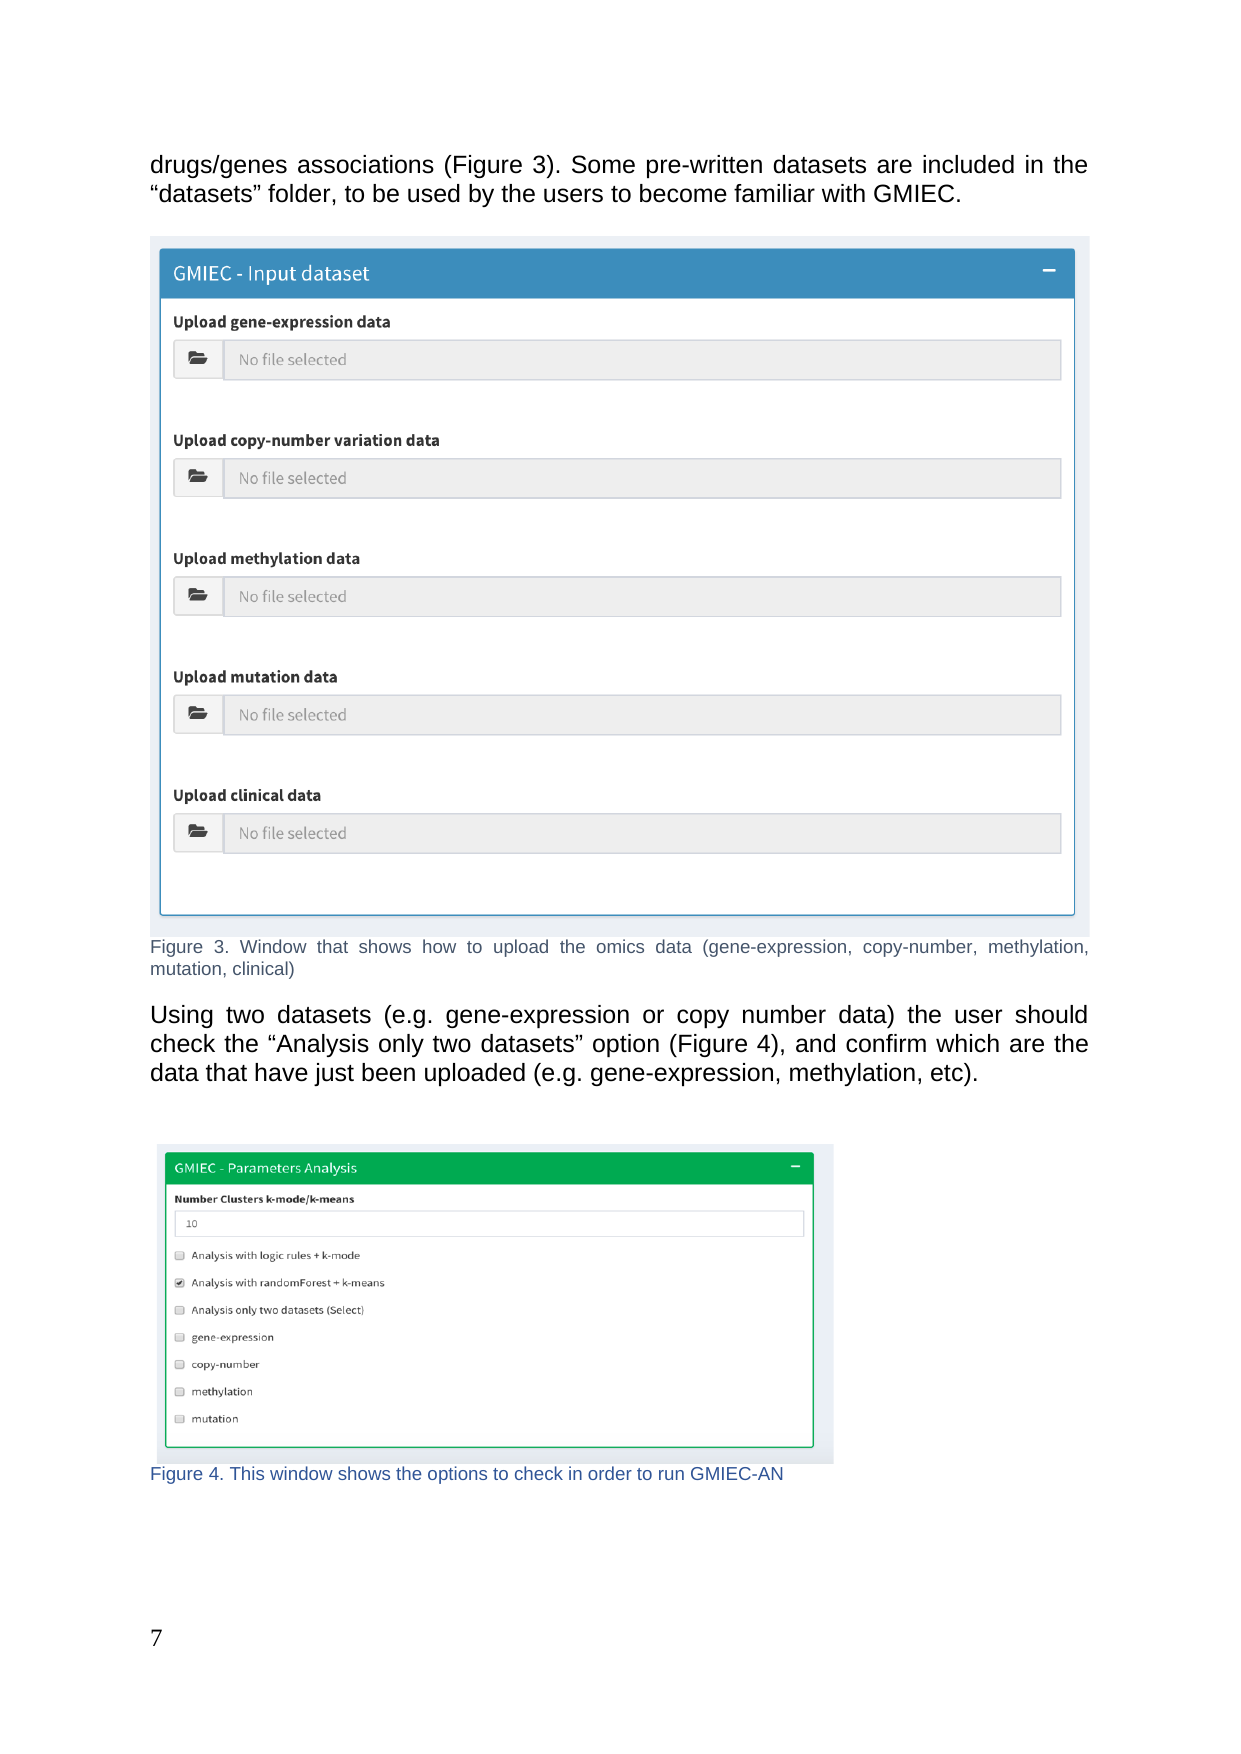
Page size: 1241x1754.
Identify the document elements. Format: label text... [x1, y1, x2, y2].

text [150, 150, 1090, 207]
picture [156, 1144, 834, 1464]
text Using two datasets (e.g. gene-expression or copy number data) the user should check the “Analysis only two datasets” option (Figure 4), and confirm which are the data that have just been uploaded (e.g. gene-expression, methylation, etc). [150, 1000, 1090, 1087]
text Figure 3. Window that shows how to upload the omics data (gene-expression, copy-number, methylation, mutation, clinical) [150, 937, 1090, 979]
picture [150, 236, 1090, 937]
